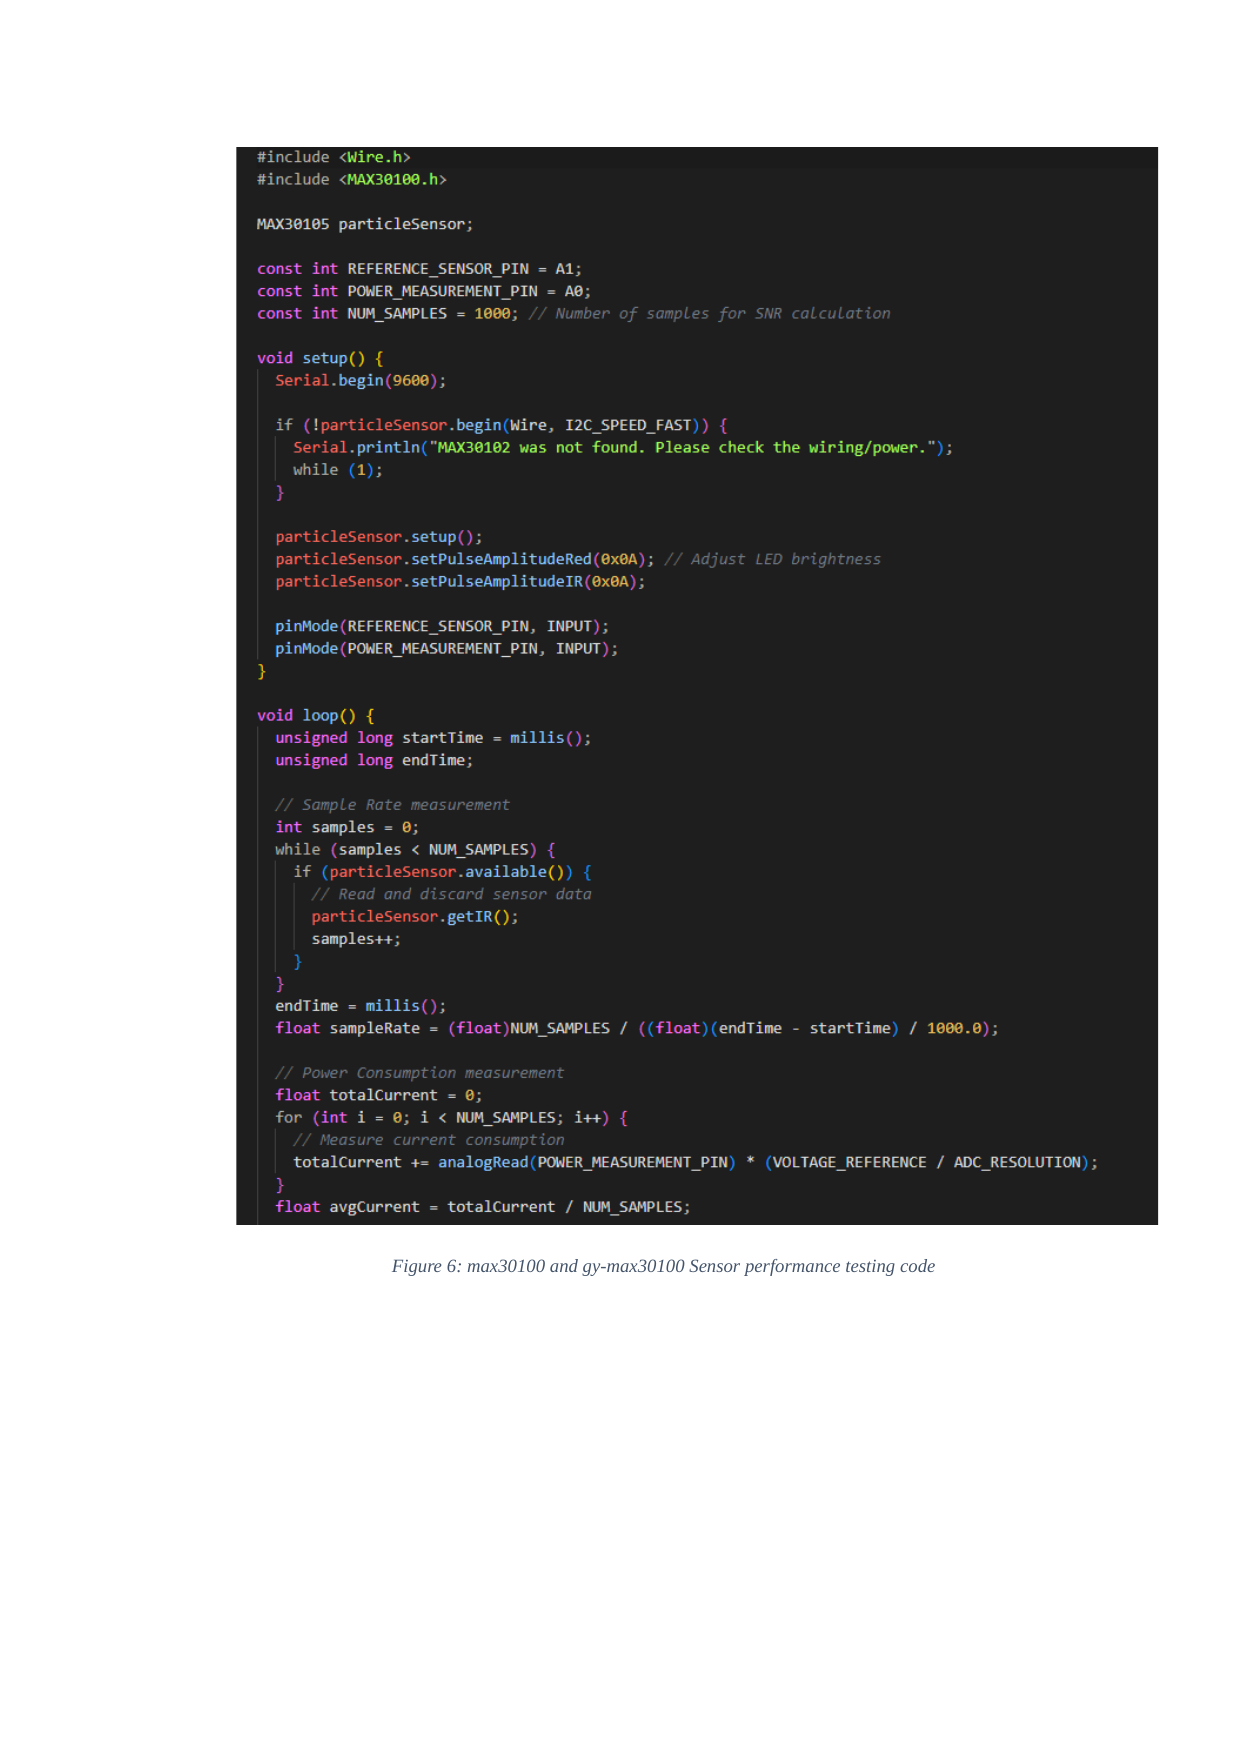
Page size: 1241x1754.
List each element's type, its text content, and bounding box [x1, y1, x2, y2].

picture [236, 147, 1159, 1225]
text Figure 6: max30100 and gy-max30100 Sensor performance testing code [236, 1255, 1092, 1277]
